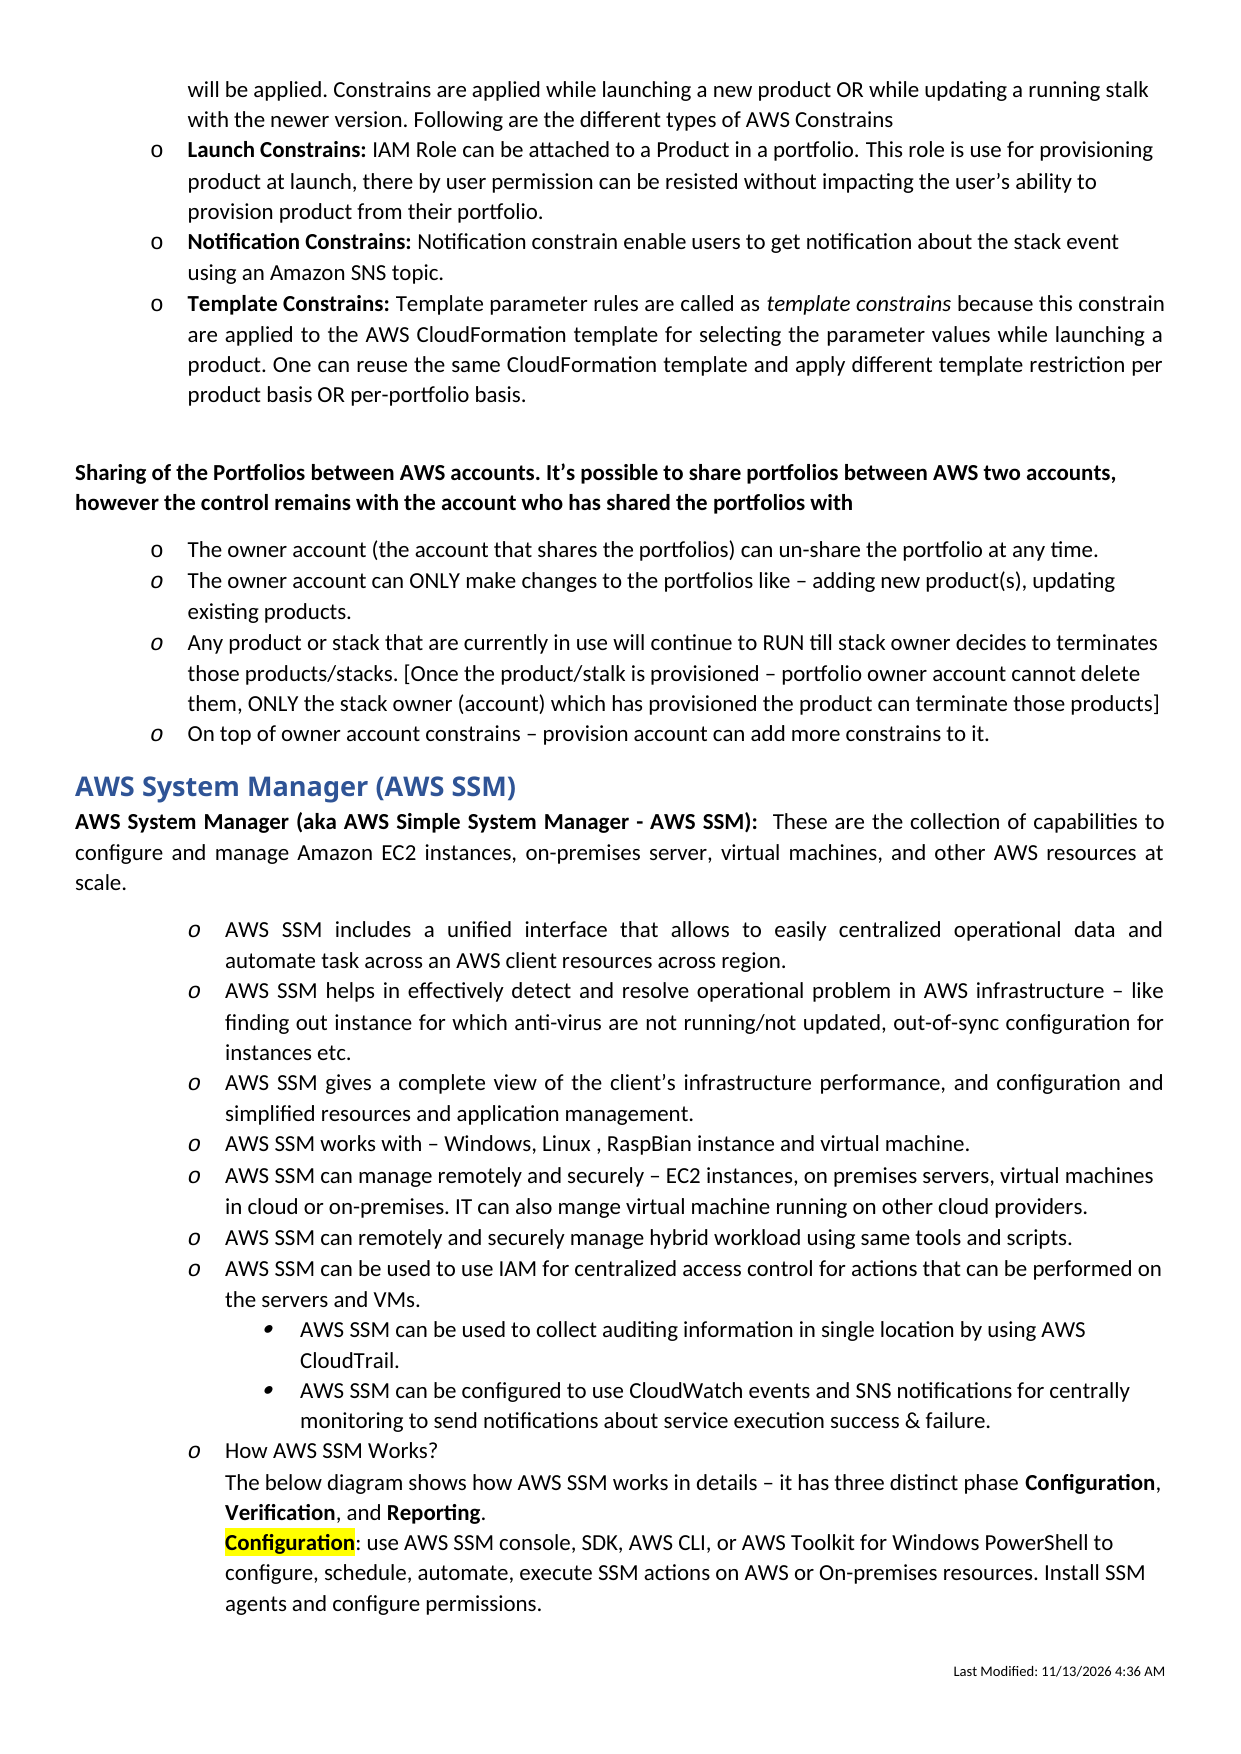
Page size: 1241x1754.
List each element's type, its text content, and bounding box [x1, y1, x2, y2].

list Template Constrains: Template parameter rules are called as template constrains because this constrain are applied to the AWS CloudFormation template for selecting the parameter values while launching a product. One can reuse the same CloudFormation template and apply different template restriction per product basis OR per-portfolio basis. [150, 289, 1165, 408]
list AWS SSM can remotely and securely manage hybrid workload using same tools and scripts. [187, 1223, 1165, 1252]
list How AWS SSM Works? [187, 1436, 1165, 1466]
text AWS System Manager (aka AWS Simple System Manager - AWS SSM): These are the collection of capabilities to configure and manage Amazon EC2 instances, on-premises server, virtual machines, and other AWS resources at scale. [75, 807, 1165, 896]
list The owner account can ONLY make changes to the portfolios like – adding new product(s), updating existing products. [150, 566, 1165, 626]
list On top of owner account constrains – provision account can add more constrains to it. [150, 719, 1165, 749]
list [150, 75, 1165, 133]
list Launch Constrains: IAM Role can be attached to a Product in a portfolio. This role is use for provisioning product at launch, there by user permission can be resisted without impacting the user’s ability to provision product from their portfolio. [150, 135, 1165, 225]
list AWS SSM can be configured to use CloudWatch events and SNS notifications for centrally monitoring to send notifications about service execution success & failure. [262, 1376, 1165, 1434]
list Configuration: use AWS SSM console, SDK, AWS CLI, or AWS Toolkit for Windows PowerShell to configure, schedule, automate, execute SSM actions on AWS or On-premises resources. Install SSM agents and configure permissions. [225, 1528, 1165, 1617]
list AWS SSM can be used to collect auditing information in single location by using AWS CloudTrail. [262, 1316, 1165, 1374]
text Sharing of the Portfolios between AWS accounts. It’s possible to share portfolios between AWS two accounts, however the control remains with the account who has shared the portfolios with [75, 458, 1165, 516]
list The below diagram shows how AWS SSM works in details – it has three distinct phase Configuration, Verification, and Reporting. [225, 1468, 1165, 1526]
list AWS SSM can be used to use IAM for centralized access control for actions that can be performed on the servers and VMs. [187, 1254, 1165, 1313]
subtitle AWS System Manager (AWS SSM) [75, 768, 1165, 804]
list AWS SSM helps in effectively detect and resolve operational problem in AWS infrastructure – like finding out instance for which anti-virus are not running/not updated, out-of-sync configuration for instances etc. [187, 976, 1165, 1066]
list Any product or stack that are currently in use will continue to RUN till stack owner decides to terminates those products/stacks. [Once the product/stalk is provisioned – portfolio owner account cannot delete them, ONLY the stack owner (account) which has provisioned the product can terminate those products] [150, 628, 1165, 717]
list AWS SSM includes a unified interface that allows to easily centralized operational data and automate task across an AWS client resources across region. [187, 915, 1165, 974]
list AWS SSM gives a complete view of the client’s infrastructure performance, and configuration and simplified resources and application management. [187, 1068, 1165, 1127]
list AWS SSM works with – Windows, Linux , RaspBian instance and virtual machine. [187, 1129, 1165, 1159]
list AWS SSM can manage remotely and securely – EC2 instances, on premises servers, virtual machines in cloud or on-premises. IT can also mange virtual machine running on other cloud providers. [187, 1161, 1165, 1220]
list The owner account (the account that shares the portfolios) can un-share the portfolio at any time. [150, 535, 1165, 564]
list Notification Constrains: Notification constrain enable users to get notification about the stack event using an Amazon SNS topic. [150, 227, 1165, 287]
